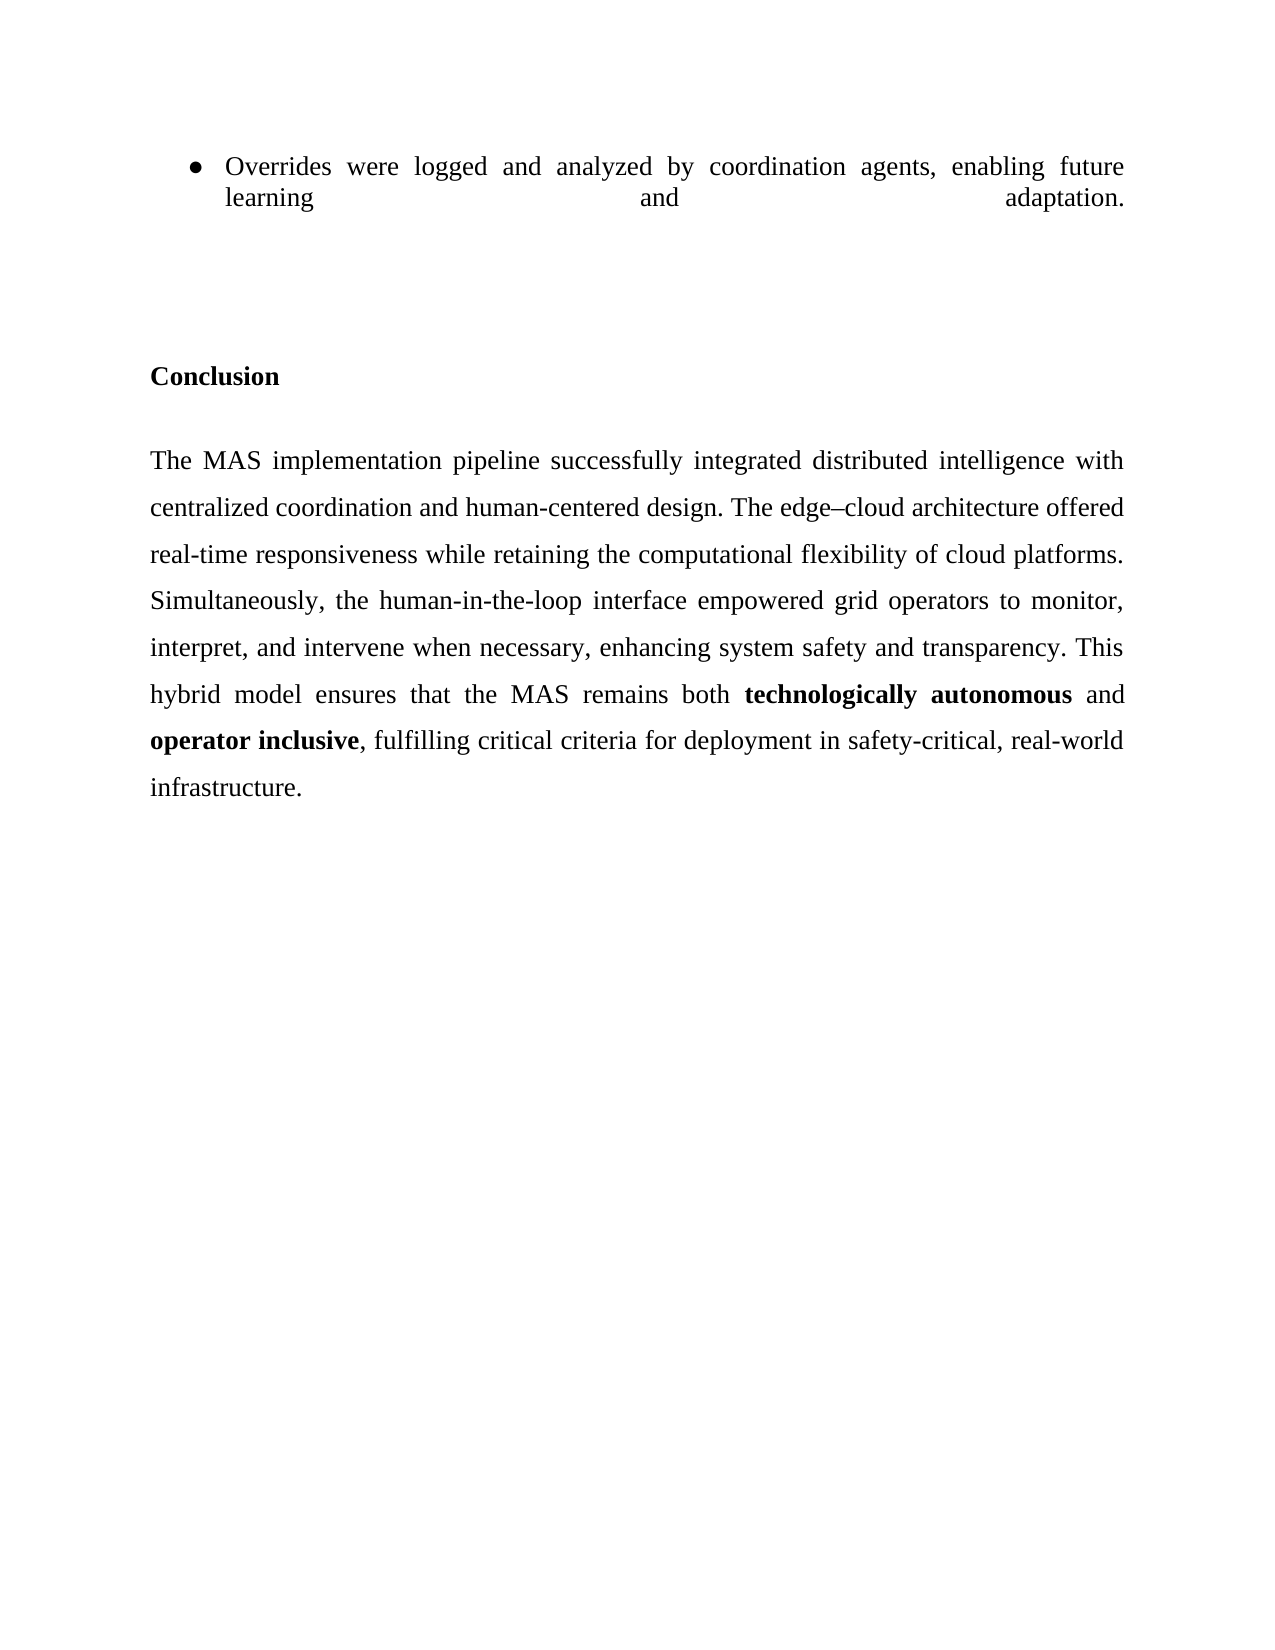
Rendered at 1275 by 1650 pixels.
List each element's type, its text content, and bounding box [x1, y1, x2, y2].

list Overrides were logged and analyzed by coordination agents, enabling future learning and adaptation. [187, 150, 1125, 239]
text The MAS implementation pipeline successfully integrated distributed intelligence with centralized coordination and human-centered design. The edge–cloud architecture offered real-time responsiveness while retaining the computational flexibility of cloud platforms. Simultaneously, the human-in-the-loop interface empowered grid operators to monitor, interpret, and intervene when necessary, enhancing system safety and transparency. This hybrid model ensures that the MAS remains both technologically autonomous and operator inclusive, fulfilling critical criteria for deployment in safety-critical, real-world infrastructure. [150, 444, 1125, 802]
subtitle Conclusion [150, 360, 1125, 391]
